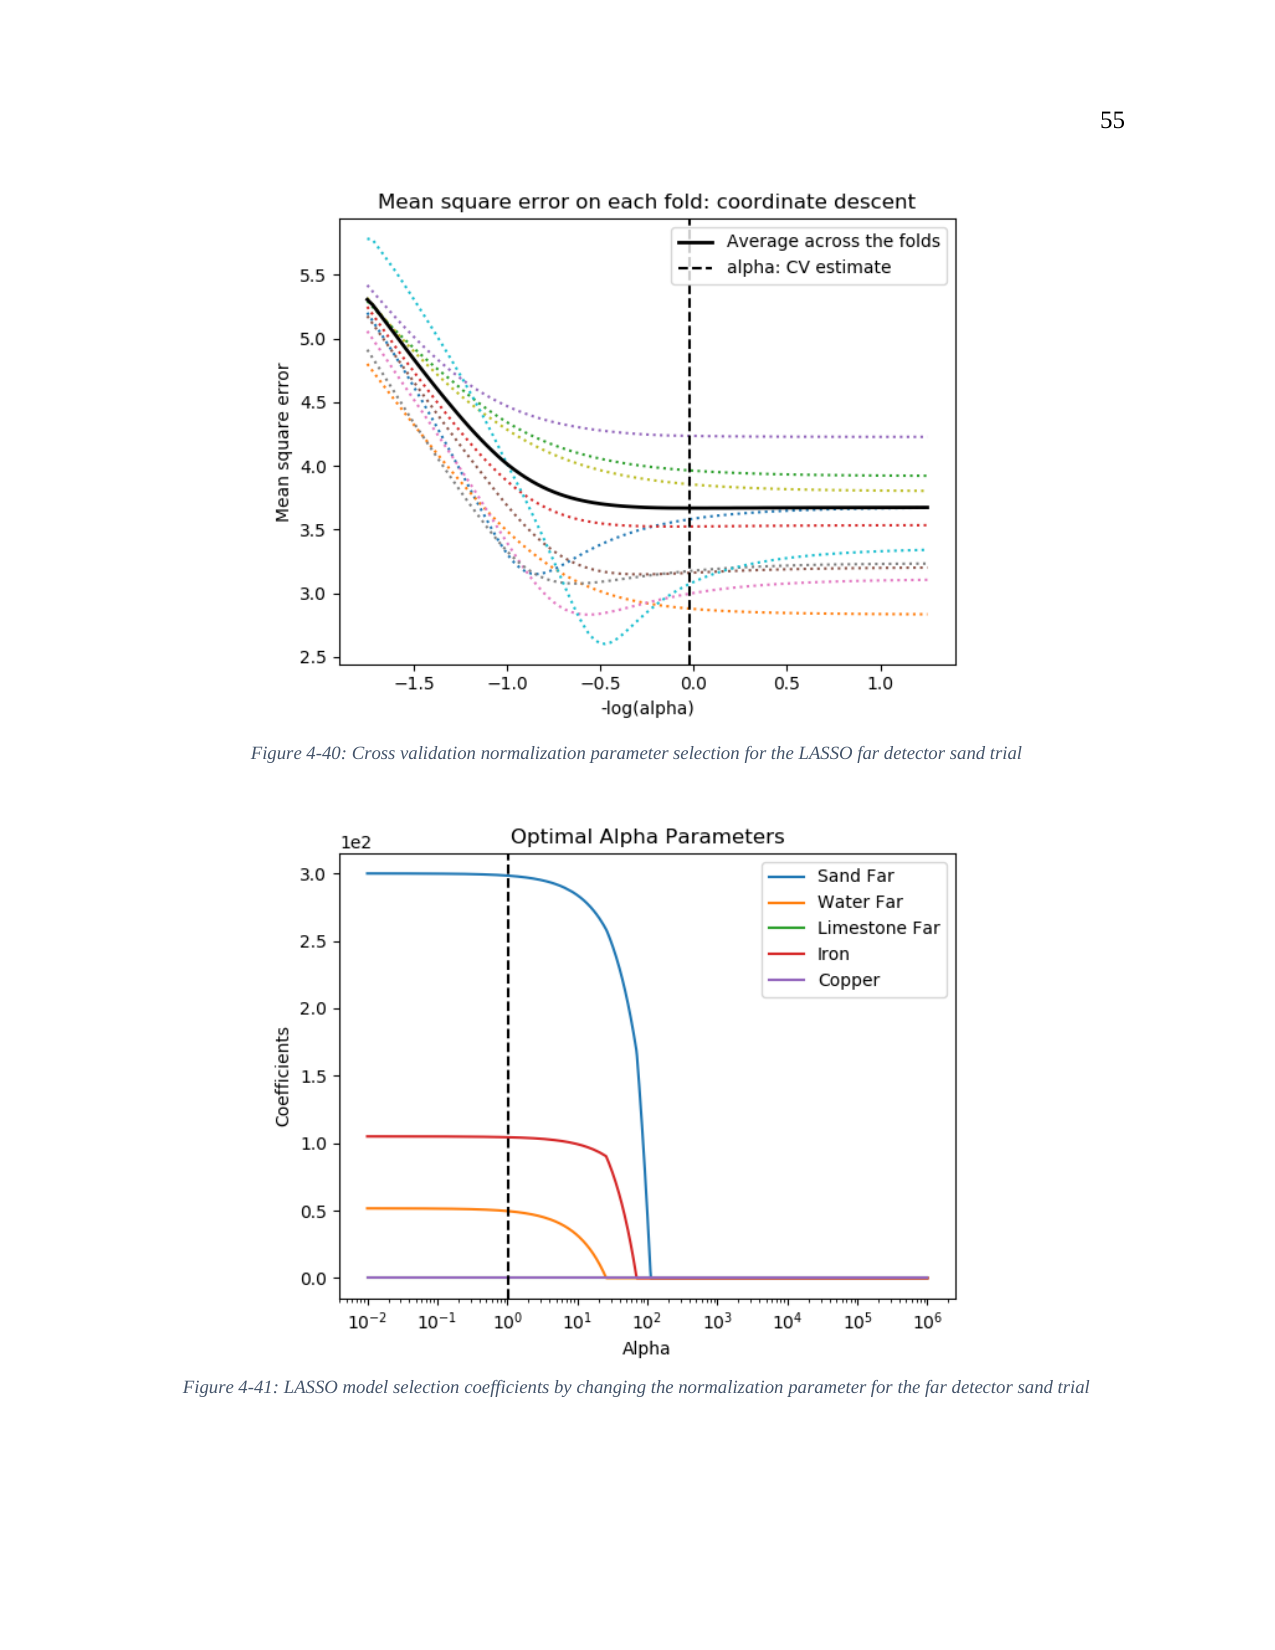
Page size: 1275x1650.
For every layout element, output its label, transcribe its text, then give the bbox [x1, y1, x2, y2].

picture [241, 150, 1034, 728]
text Figure 4-41: LASSO model selection coefficients by changing the normalization parameter for the far detector sand trial [150, 1376, 1125, 1398]
text Figure 4-40: Cross validation normalization parameter selection for the LASSO far detector sand trial [150, 742, 1125, 763]
picture [241, 784, 1034, 1362]
